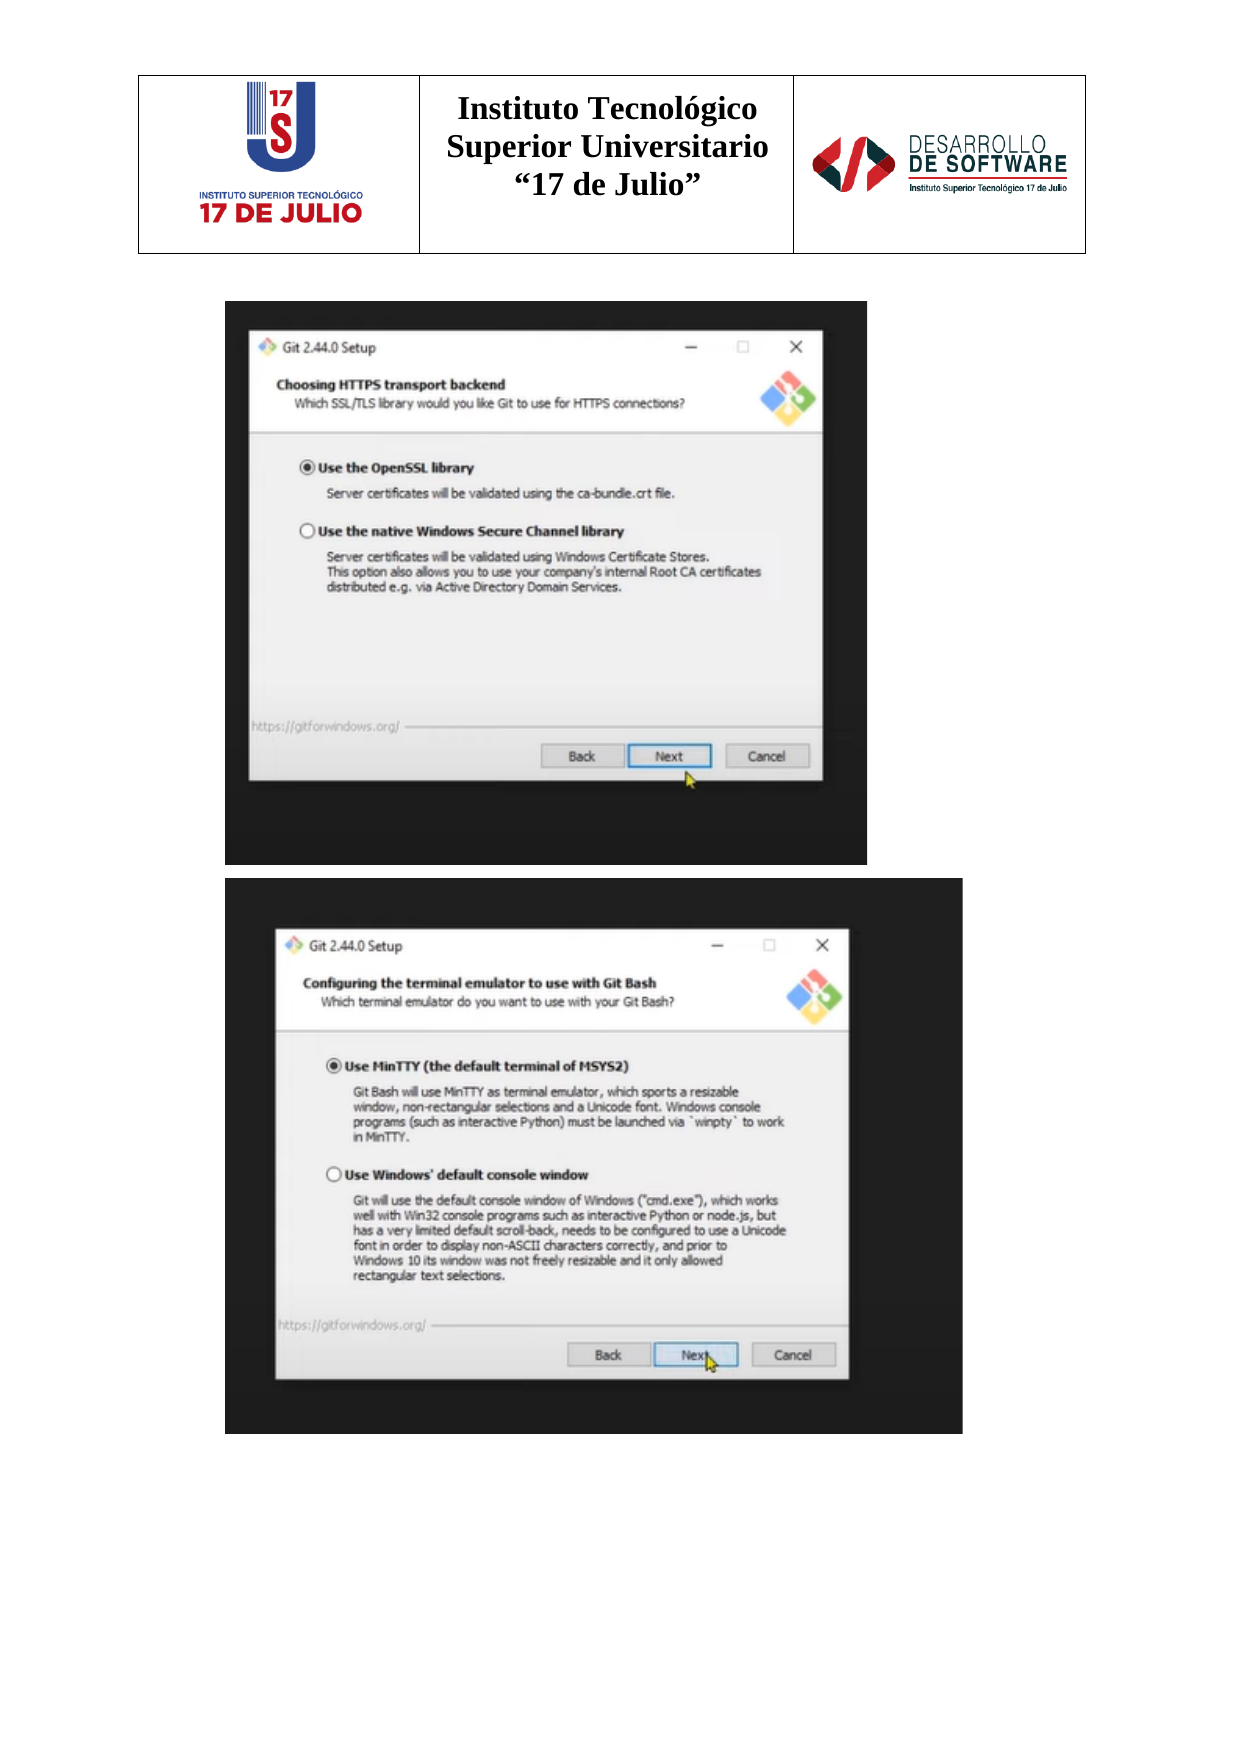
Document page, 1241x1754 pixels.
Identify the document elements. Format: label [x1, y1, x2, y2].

picture [225, 301, 868, 865]
picture [225, 878, 963, 1434]
picture [806, 110, 1076, 215]
picture [196, 76, 364, 229]
